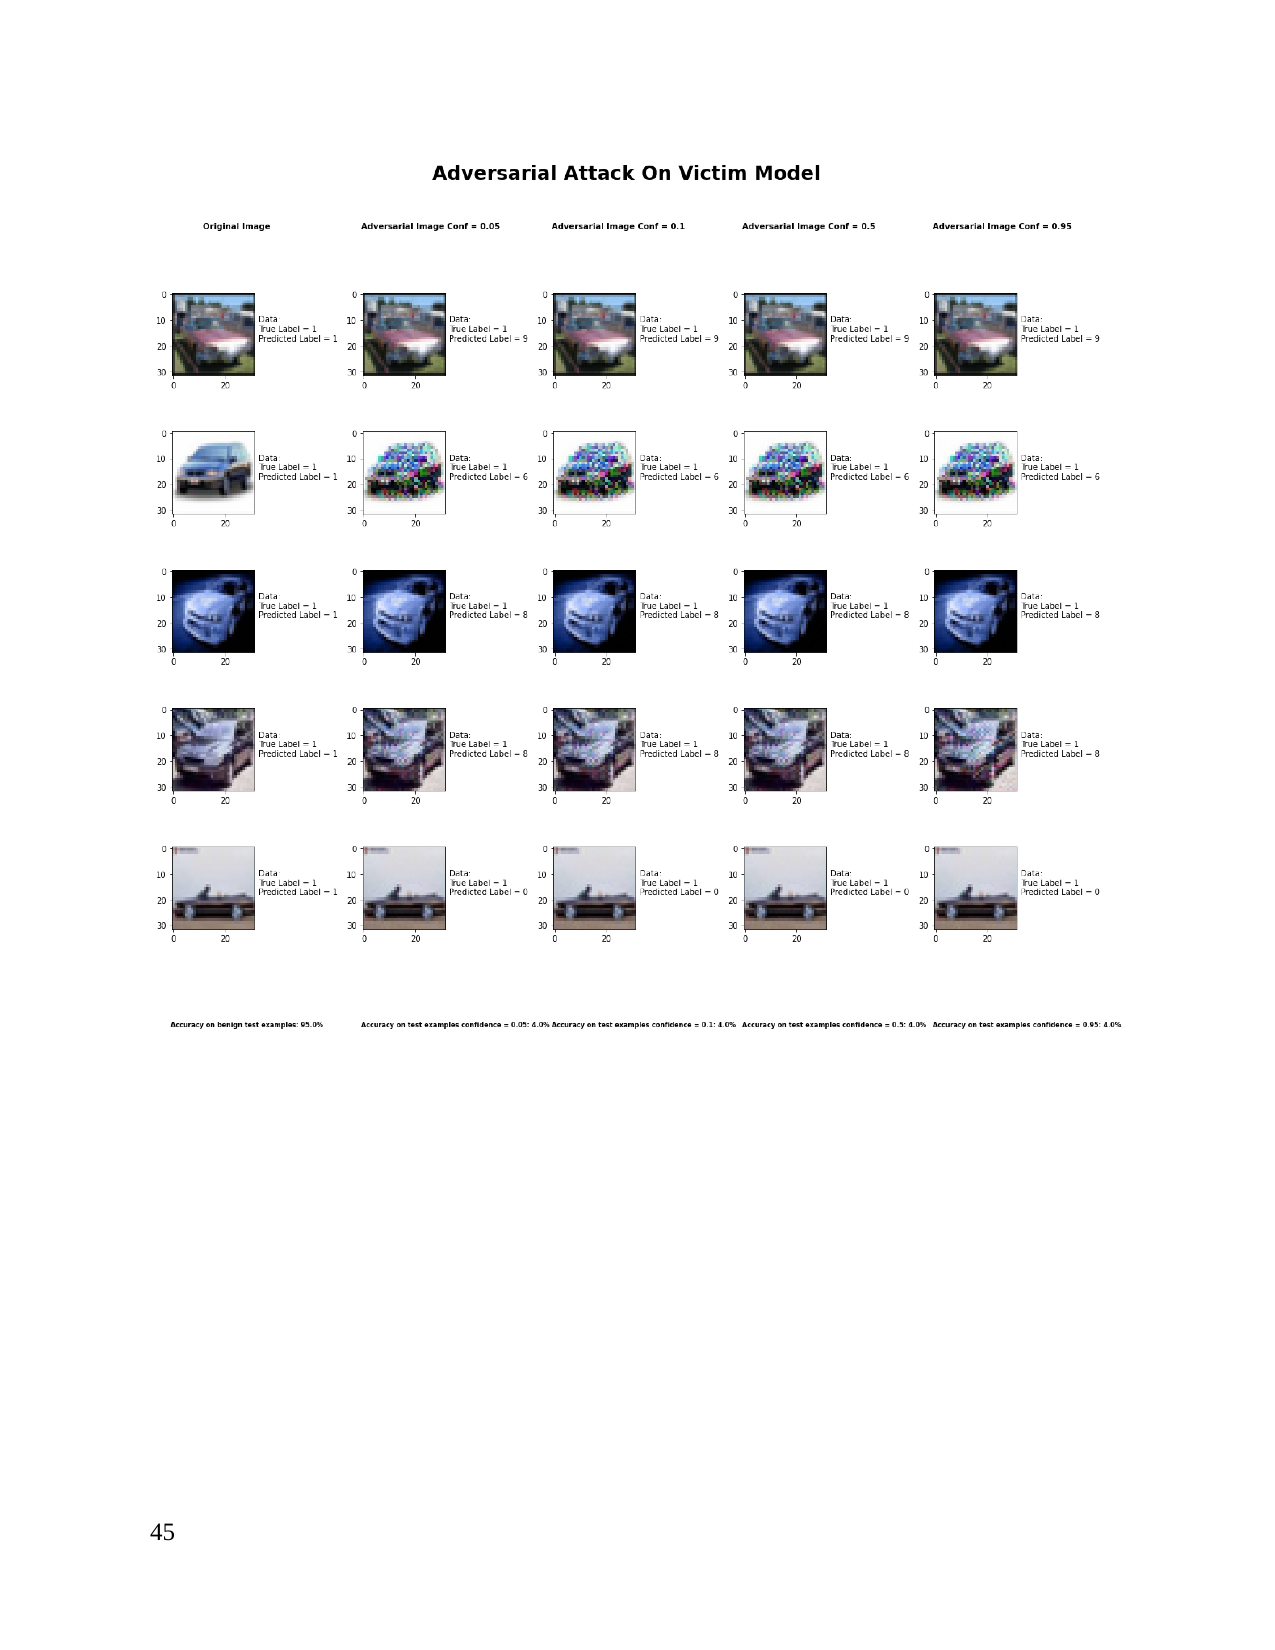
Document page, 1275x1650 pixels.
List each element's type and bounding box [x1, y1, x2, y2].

picture [150, 150, 1125, 1073]
